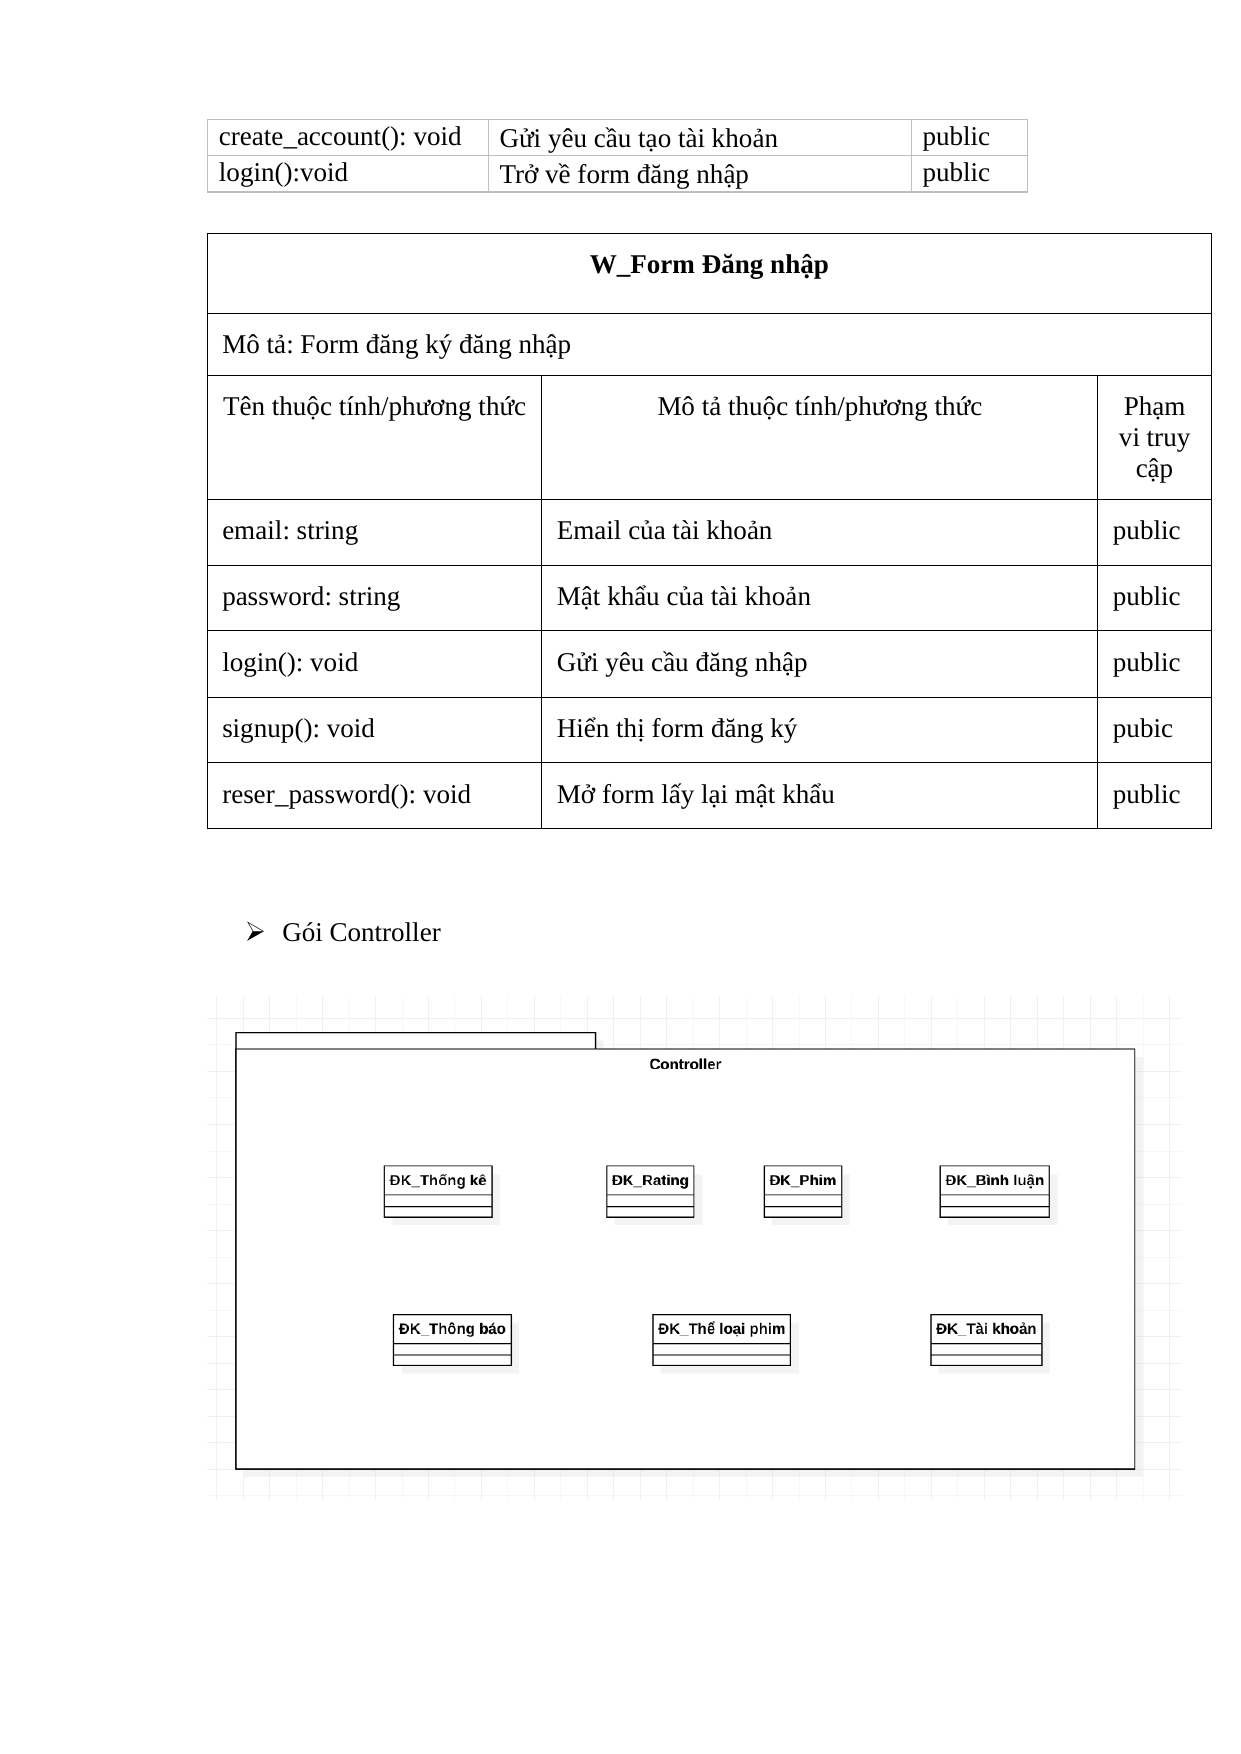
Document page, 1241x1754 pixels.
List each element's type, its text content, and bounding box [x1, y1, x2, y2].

list Gói Controller [244, 916, 1093, 947]
table_cell public [1098, 631, 1211, 696]
table_cell public [912, 120, 1027, 155]
table_cell Phạm vi truy cập [1098, 376, 1211, 498]
table_cell Mô tả thuộc tính/phương thức [542, 376, 1097, 498]
table_cell public [1098, 500, 1211, 564]
table_cell login(): void [208, 631, 541, 696]
table_cell Tên thuộc tính/phương thức [208, 376, 541, 498]
table_cell password: string [208, 566, 541, 630]
table_cell Mật khẩu của tài khoản [542, 566, 1097, 630]
picture [207, 996, 1182, 1500]
table_cell Mô tả: Form đăng ký đăng nhập [208, 314, 1211, 374]
table_cell Email của tài khoản [542, 500, 1097, 564]
table_cell create_account(): void [208, 120, 488, 155]
table_cell signup(): void [208, 698, 541, 762]
table_cell Trở về form đăng nhập [489, 156, 911, 191]
table_header W_Form Đăng nhập [208, 234, 1211, 313]
table_cell public [1098, 763, 1211, 828]
table_cell pubic [1098, 698, 1211, 762]
table_cell Hiển thị form đăng ký [542, 698, 1097, 762]
table_cell reser_password(): void [208, 763, 541, 828]
table_cell Gửi yêu cầu đăng nhập [542, 631, 1097, 696]
table_cell public [1098, 566, 1211, 630]
table_cell public [912, 156, 1027, 191]
table_cell Gửi yêu cầu tạo tài khoản [489, 120, 911, 155]
table_cell Mở form lấy lại mật khẩu [542, 763, 1097, 828]
table_cell login():void [208, 156, 488, 191]
table_cell email: string [208, 500, 541, 564]
